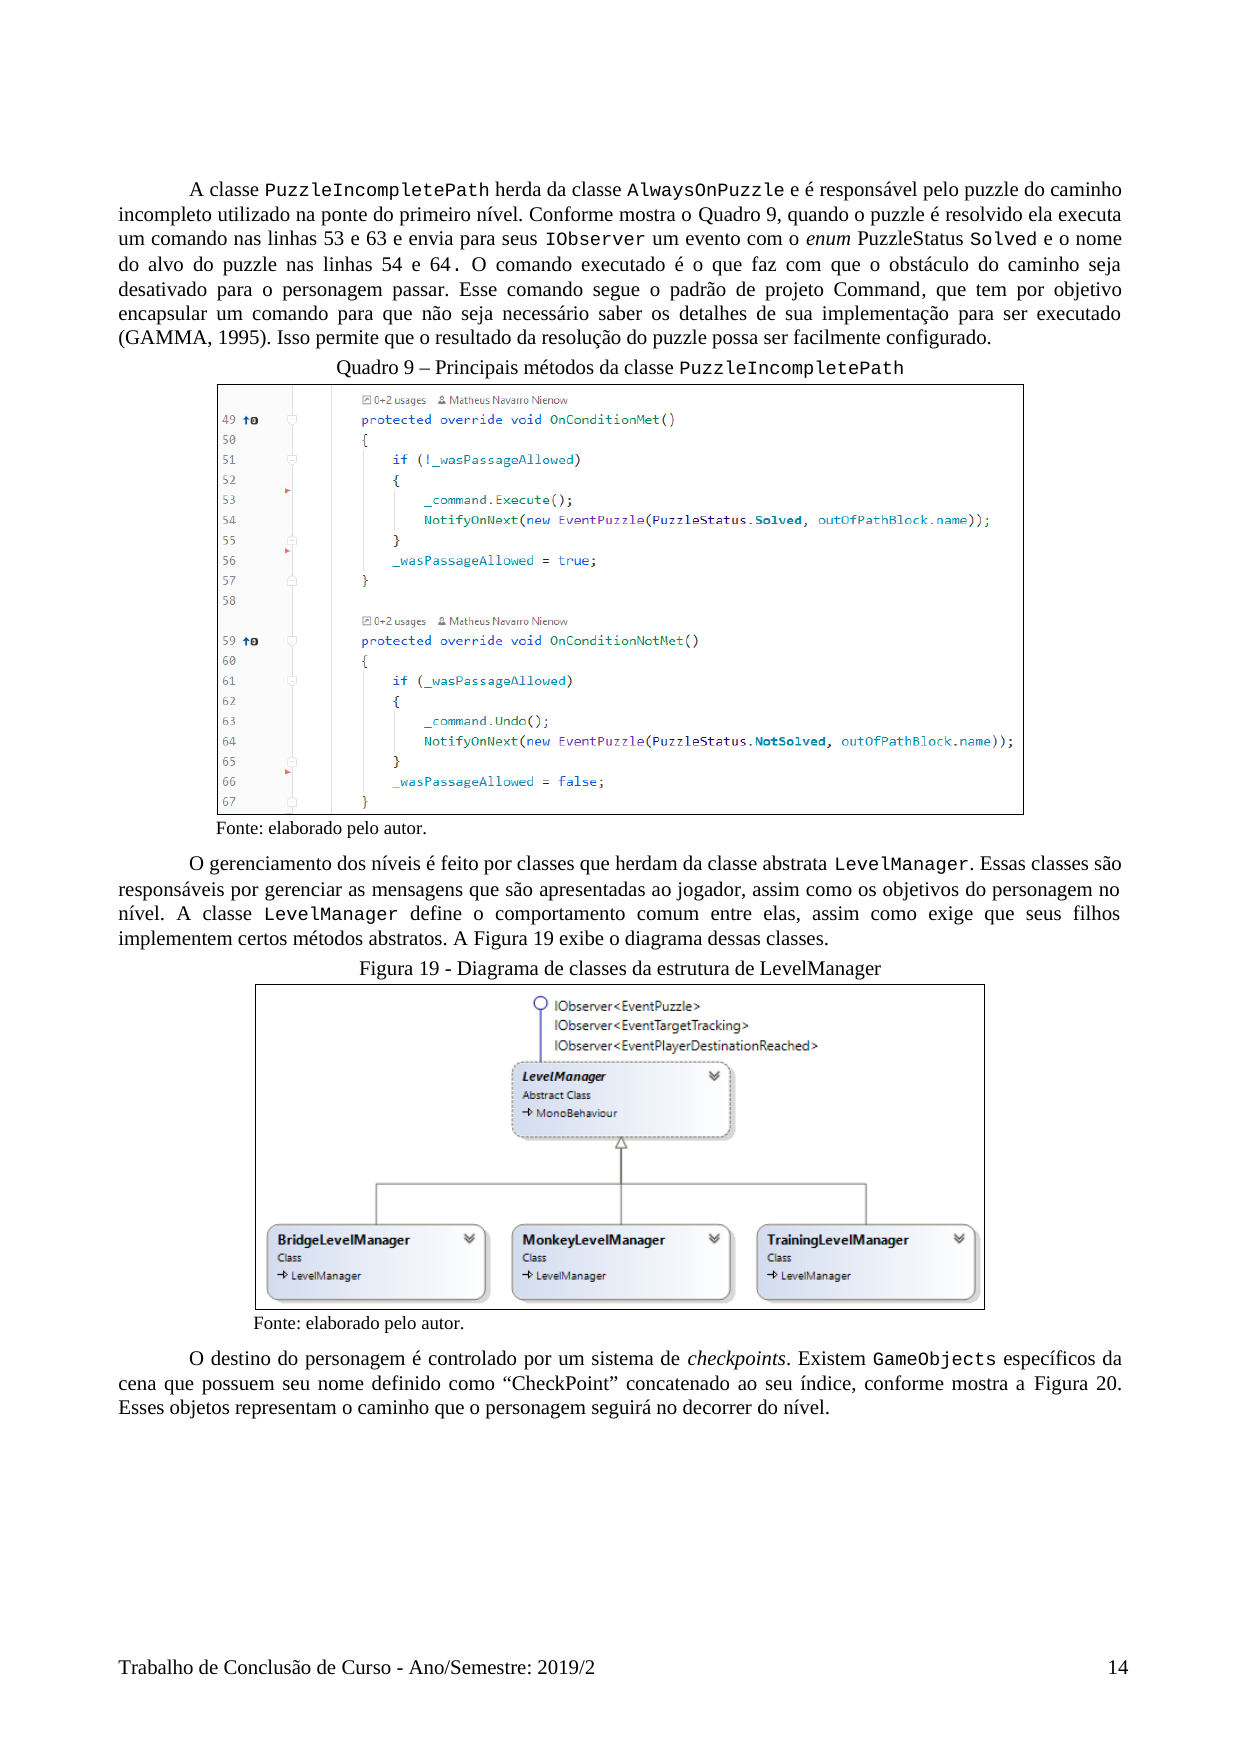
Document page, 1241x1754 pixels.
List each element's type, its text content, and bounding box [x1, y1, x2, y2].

picture [218, 385, 1023, 814]
text Fonte: elaborado pelo autor. [216, 817, 1122, 839]
text Figura 19 - Diagrama de classes da estrutura de LevelManager [118, 956, 1122, 980]
text O destino do personagem é controlado por um sistema de checkpoints. Existem GameObjects específicos da cena que possuem seu nome definido como “CheckPoint” concatenado ao seu índice, conforme mostra a Figura 20. Esses objetos representam o caminho que o personagem seguirá no decorrer do nível. [118, 1346, 1122, 1419]
text O gerenciamento dos níveis é feito por classes que herdam da classe abstrata LevelManager. Essas classes são responsáveis por gerenciar as mensagens que são apresentadas ao jogador, assim como os objetivos do personagem no nível. A classe LevelManager define o comportamento comum entre elas, assim como exige que seus filhos implementem certos métodos abstratos. A Figura 19 exibe o diagrama dessas classes. [118, 851, 1122, 950]
picture [256, 985, 984, 1309]
text A classe PuzzleIncompletePath herda da classe AlwaysOnPuzzle e é responsável pelo puzzle do caminho incompleto utilizado na ponte do primeiro nível. Conforme mostra o Quadro 9, quando o puzzle é resolvido ela executa um comando nas linhas 53 e 63 e envia para seus IObserver um evento com o enum PuzzleStatus Solved e o nome do alvo do puzzle nas linhas 54 e 64. O comando executado é o que faz com que o obstáculo do caminho seja desativado para o personagem passar. Esse comando segue o padrão de projeto Command, que tem por objetivo encapsular um comando para que não seja necessário saber os detalhes de sua implementação para ser executado (GAMMA, 1995). Isso permite que o resultado da resolução do puzzle possa ser facilmente configurado. [118, 177, 1122, 349]
text Fonte: elaborado pelo autor. [253, 1312, 1122, 1333]
text Quadro 9 – Principais métodos da classe PuzzleIncompletePath [118, 355, 1122, 380]
